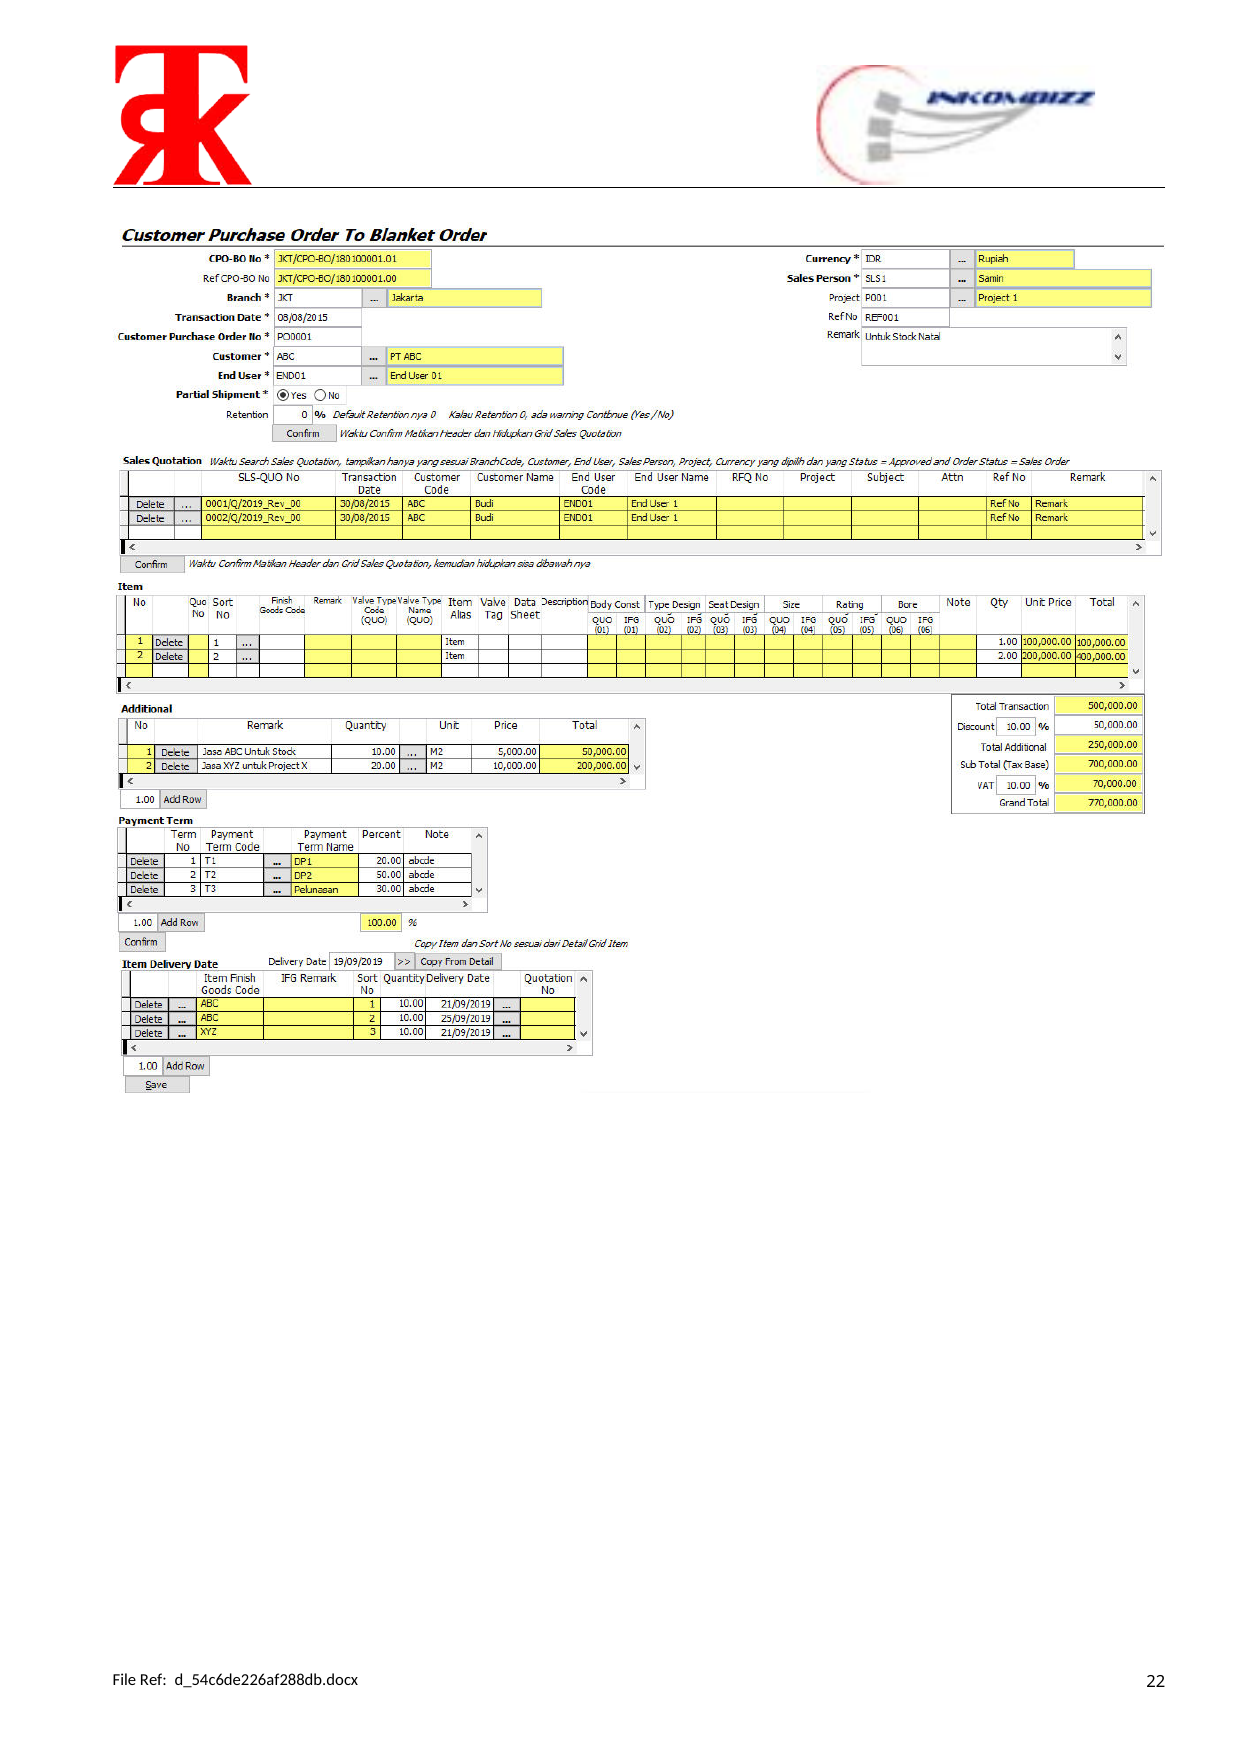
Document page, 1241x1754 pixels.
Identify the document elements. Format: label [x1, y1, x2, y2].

picture [112, 207, 1166, 1093]
picture [816, 65, 1096, 185]
picture [112, 45, 253, 185]
